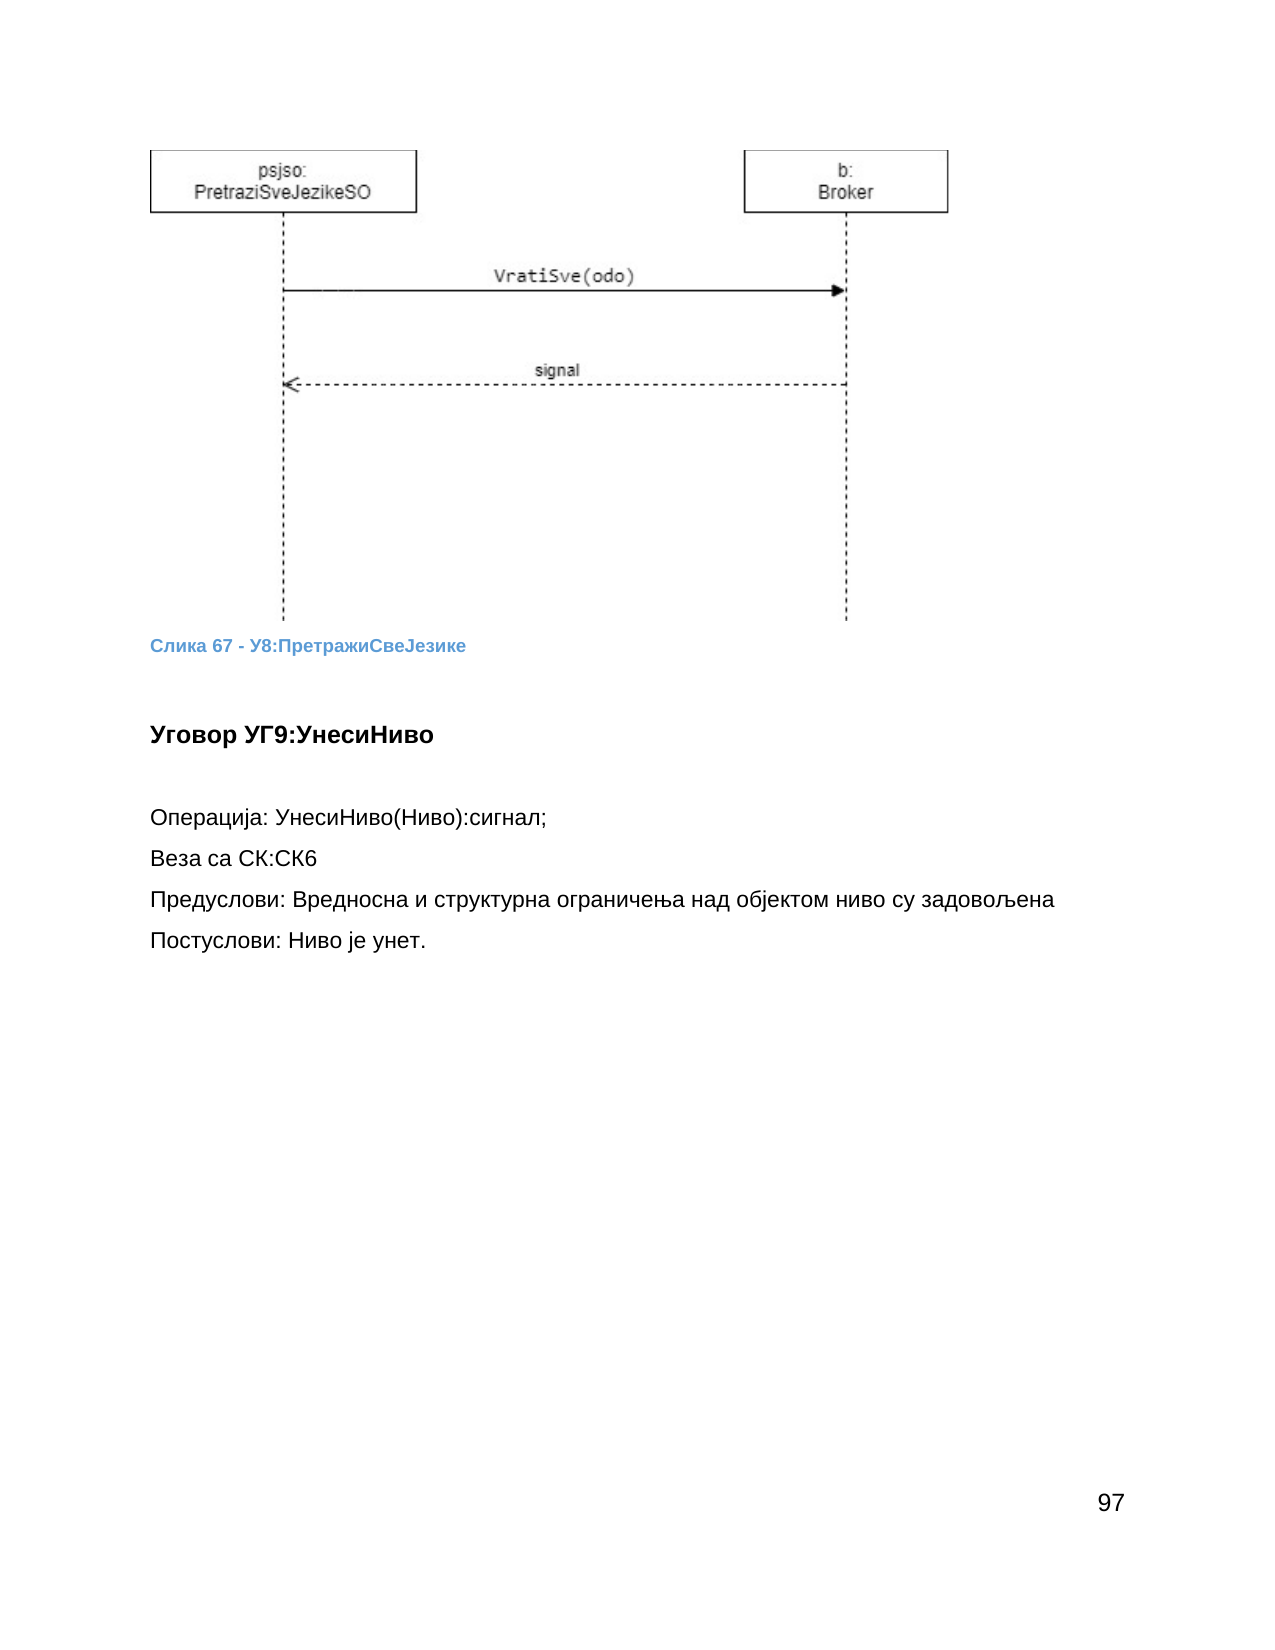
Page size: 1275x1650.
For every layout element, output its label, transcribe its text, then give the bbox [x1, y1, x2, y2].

text Веза са СК:СК6 [150, 845, 1125, 872]
text Предуслови: Вредносна и структурна ограничења над објектом ниво су задовољена [150, 886, 1125, 913]
text Слика 67 - У8:ПретражиСвеЈезике [150, 635, 1125, 656]
picture [150, 150, 949, 621]
text Постуслови: Ниво је унет. [150, 927, 1125, 953]
text Операција: УнесиНиво(Ниво):сигнал; [150, 804, 1125, 831]
subtitle Уговор УГ9:УнесиНиво [150, 720, 1125, 749]
